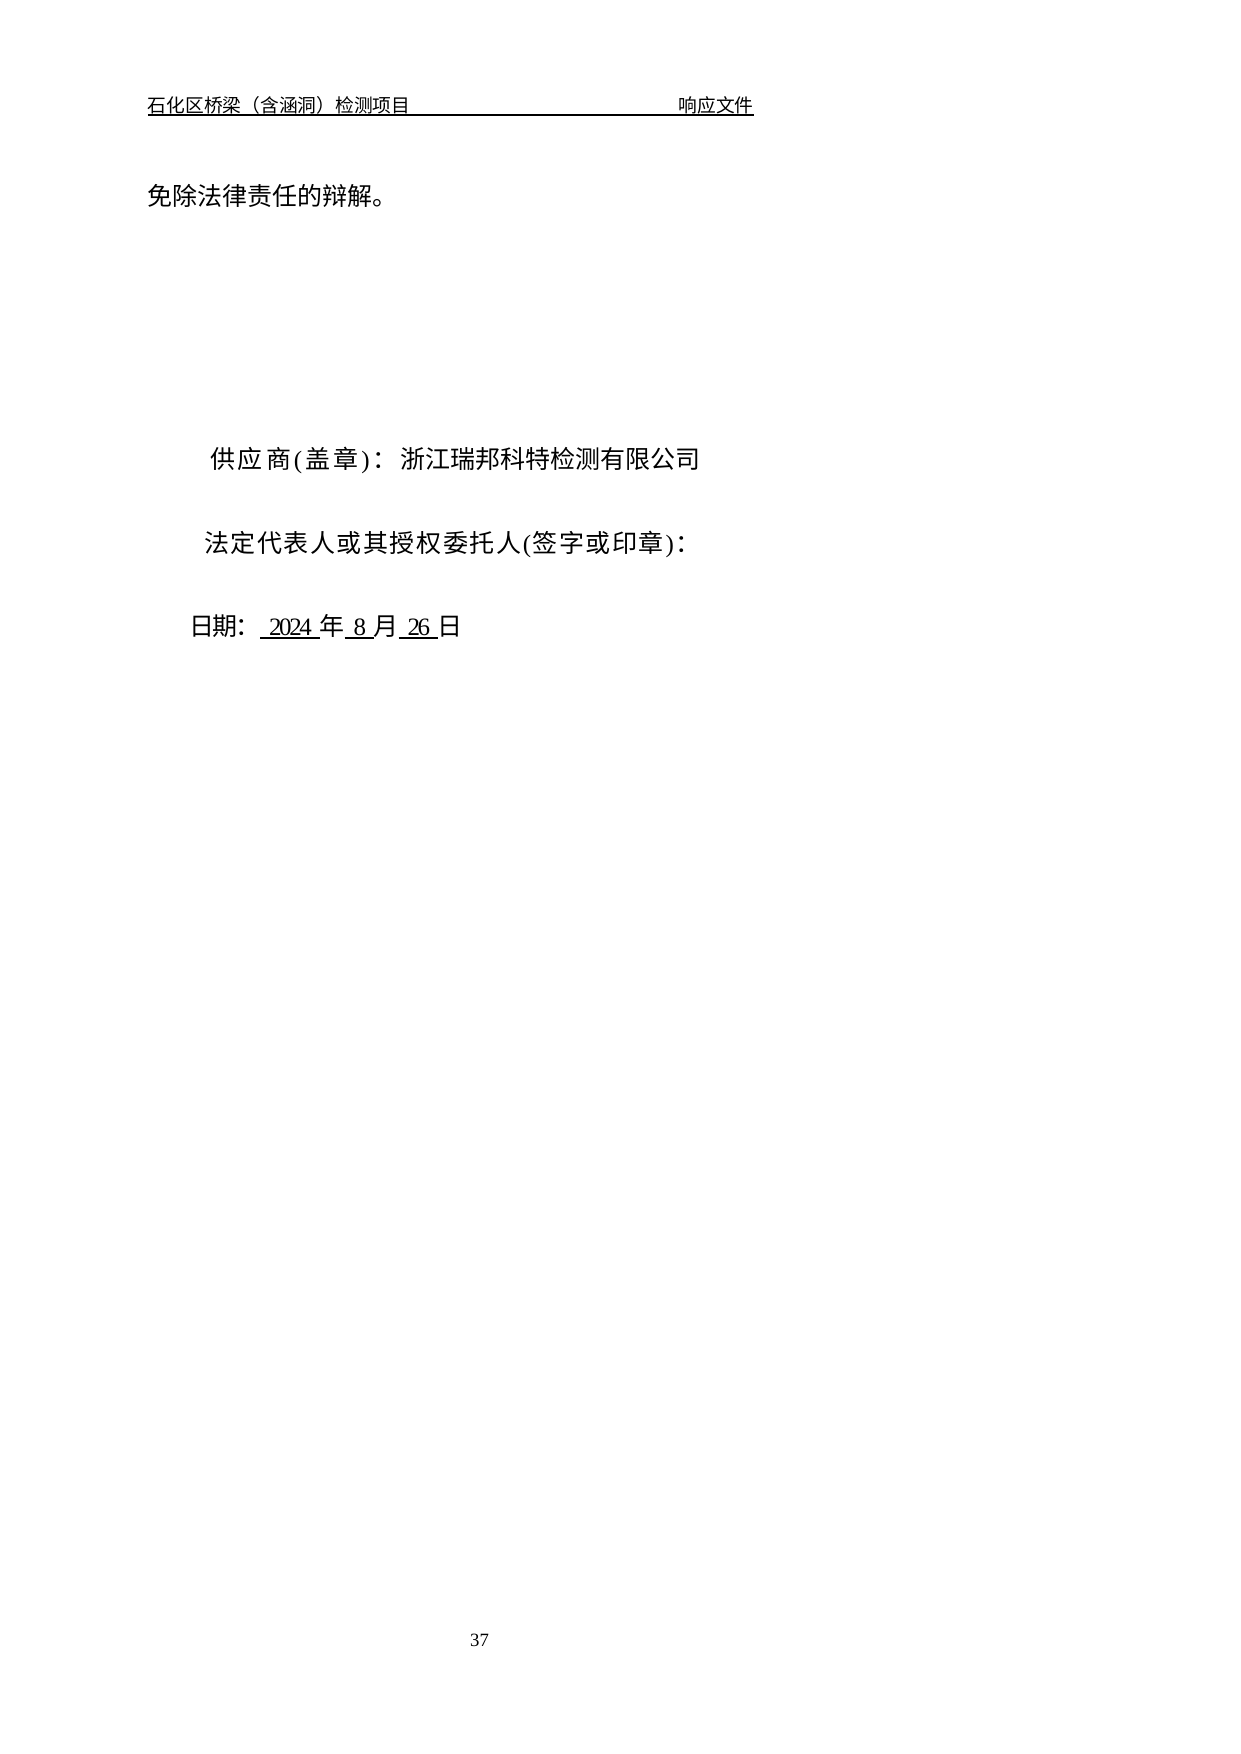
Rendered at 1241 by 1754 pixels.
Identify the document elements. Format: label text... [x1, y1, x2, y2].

text 供应商(盖章)：浙江瑞邦科特检测有限公司 [148, 426, 1093, 491]
text 日期： 2024 年 8 月 26 日 [148, 592, 1093, 657]
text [148, 162, 1093, 227]
text 法定代表人或其授权委托人(签字或印章)： [148, 509, 1093, 574]
